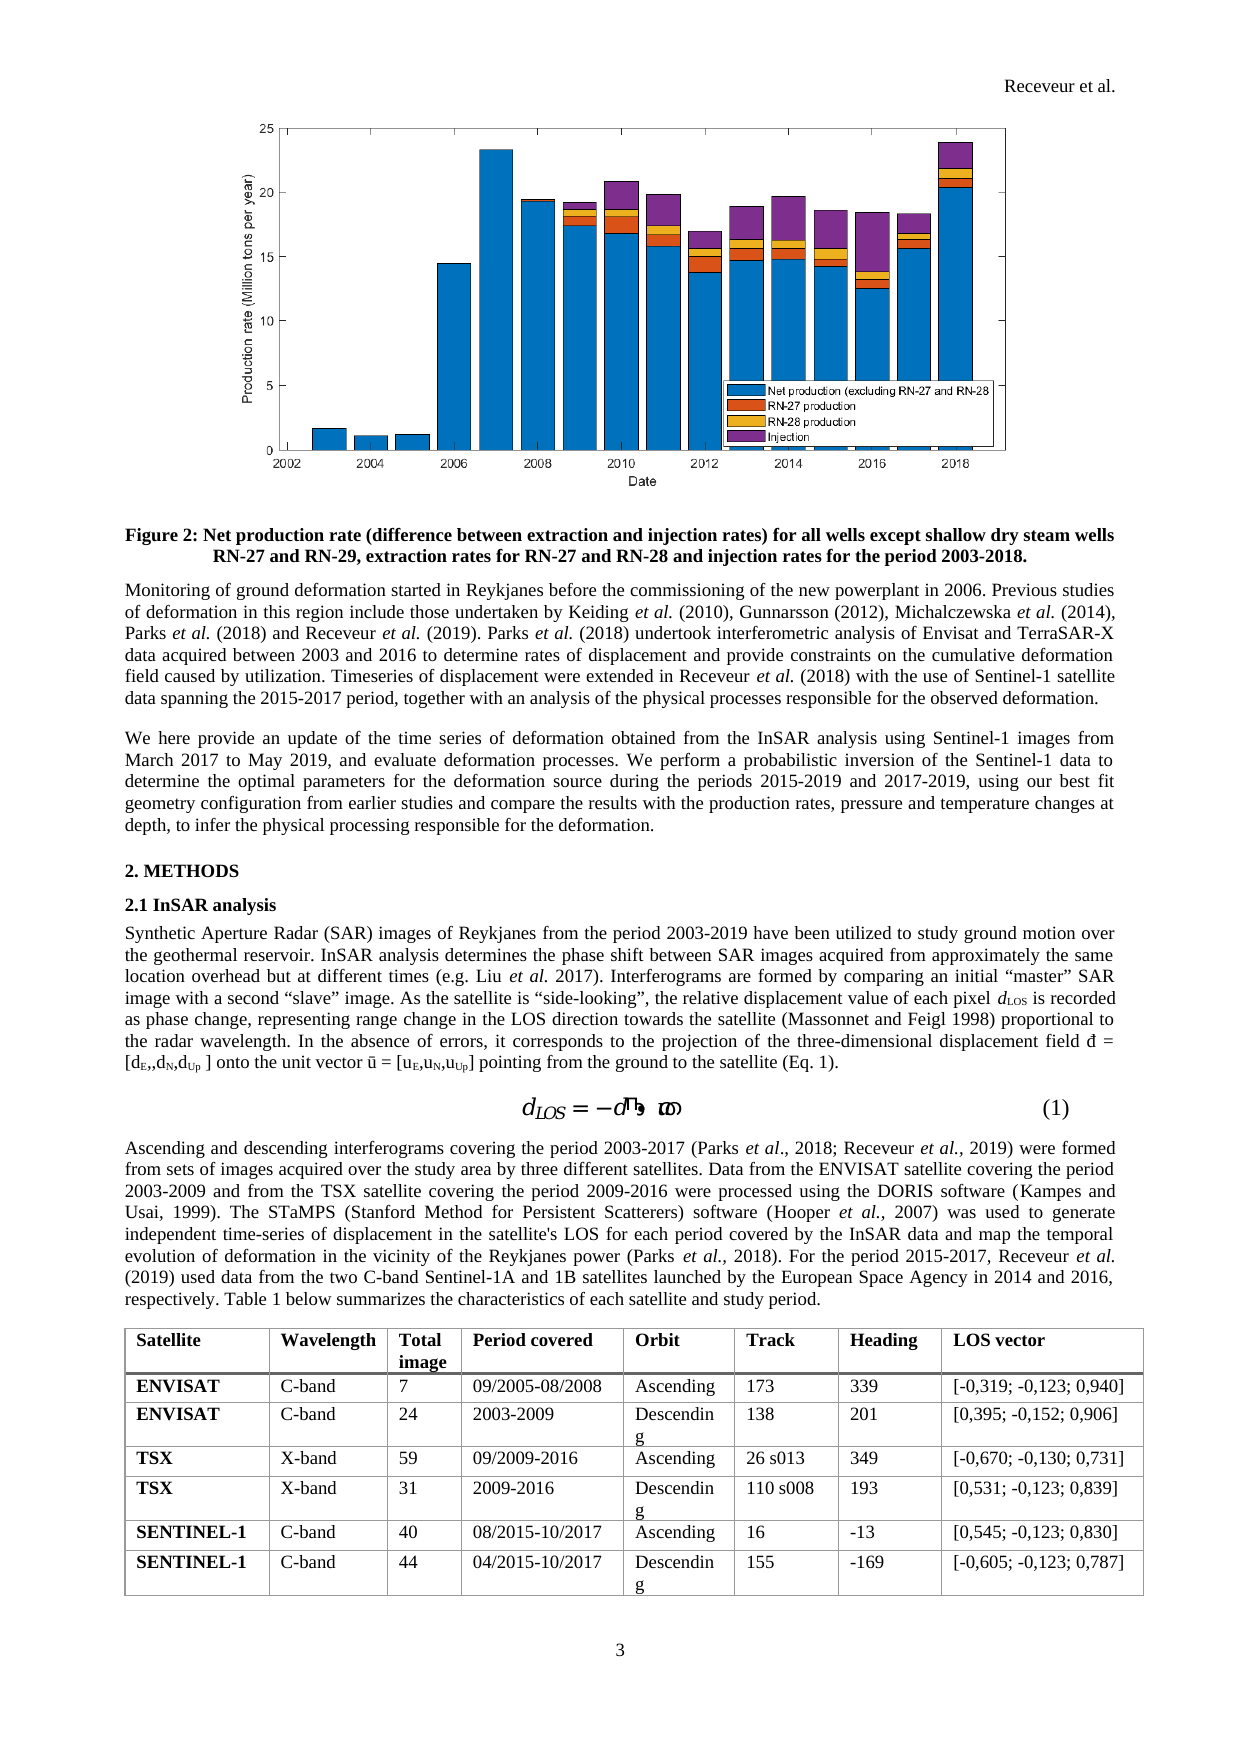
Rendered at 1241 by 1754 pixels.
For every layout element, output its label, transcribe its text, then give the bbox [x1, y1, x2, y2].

table_cell Ascending [624, 1521, 734, 1550]
table_cell TSX [126, 1477, 269, 1520]
table_header Total image [388, 1329, 461, 1372]
table_cell [-0,319; -0,123; 0,940] [942, 1375, 1143, 1402]
table_cell C-band [270, 1403, 387, 1446]
table_cell 2003-2009 [462, 1403, 623, 1446]
table_header Period covered [462, 1329, 623, 1372]
table_header LOS vector [942, 1329, 1143, 1372]
table_cell -169 [839, 1551, 941, 1594]
table_cell Ascending [624, 1447, 734, 1476]
picture [226, 118, 1014, 493]
table_cell C-band [270, 1375, 387, 1402]
text Synthetic Aperture Radar (SAR) images of Reykjanes from the period 2003-2019 have been utilized to study ground motion over the geothermal reservoir. InSAR analysis determines the phase shift between SAR images acquired from approximately the same location overhead but at different times (e.g. Liu et al. 2017). Interferograms are formed by comparing an initial “master” SAR image with a second “slave” image. As the satellite is “side-looking”, the relative displacement value of each pixel dLOS is recorded as phase change, representing range change in the LOS direction towards the satellite (Massonnet and Feigl 1998) proportional to the radar wavelength. In the absence of errors, it corresponds to the projection of the three-dimensional displacement field đ = [dE,,dN,dUp ] onto the unit vector ū = [uE,uN,uUp] pointing from the ground to the satellite (Eq. 1). [124, 922, 1116, 1073]
table_cell ENVISAT [126, 1403, 269, 1446]
table_cell 349 [839, 1447, 941, 1476]
table_cell 7 [388, 1375, 461, 1402]
table_cell ENVISAT [126, 1375, 269, 1402]
table_header Satellite [126, 1329, 269, 1372]
table_cell C-band [270, 1551, 387, 1594]
table_cell -13 [839, 1521, 941, 1550]
table_cell 138 [735, 1403, 838, 1446]
table_cell 59 [388, 1447, 461, 1476]
table_cell 173 [735, 1375, 838, 1402]
table_cell 16 [735, 1521, 838, 1550]
table_cell 04/2015-10/2017 [462, 1551, 623, 1594]
table_cell 110 s008 [735, 1477, 838, 1520]
table_cell 09/2005-08/2008 [462, 1375, 623, 1402]
table_cell [0,395; -0,152; 0,906] [942, 1403, 1143, 1446]
table_cell 40 [388, 1521, 461, 1550]
table_cell C-band [270, 1521, 387, 1550]
table_cell Descending [624, 1477, 734, 1520]
table_cell 155 [735, 1551, 838, 1594]
table_cell [-0,605; -0,123; 0,787] [942, 1551, 1143, 1594]
table_cell 44 [388, 1551, 461, 1594]
subtitle 2.1 InSAR analysis [124, 894, 1116, 916]
table_cell 201 [839, 1403, 941, 1446]
table_cell 31 [388, 1477, 461, 1520]
table_cell SENTINEL-1 [126, 1521, 269, 1550]
table_cell X-band [270, 1477, 387, 1520]
table_header Orbit [624, 1329, 734, 1372]
table_cell 09/2009-2016 [462, 1447, 623, 1476]
table_cell 339 [839, 1375, 941, 1402]
table_cell 193 [839, 1477, 941, 1520]
table_cell 24 [388, 1403, 461, 1446]
table_cell 2009-2016 [462, 1477, 623, 1520]
table_cell [0,545; -0,123; 0,830] [942, 1521, 1143, 1550]
table_cell Descending [624, 1403, 734, 1446]
table_header Track [735, 1329, 838, 1372]
text We here provide an update of the time series of deformation obtained from the InSAR analysis using Sentinel-1 images from March 2017 to May 2019, and evaluate deformation processes. We perform a probabilistic inversion of the Sentinel-1 data to determine the optimal parameters for the deformation source during the periods 2015-2019 and 2017-2019, using our best fit geometry configuration from earlier studies and compare the results with the production rates, pressure and temperature changes at depth, to infer the physical processing responsible for the deformation. [124, 727, 1116, 835]
subtitle 2. METHODS [124, 860, 1116, 882]
table_cell TSX [126, 1447, 269, 1476]
text Figure 2: Net production rate (difference between extraction and injection rates) for all wells except shallow dry steam wells RN-27 and RN-29, extraction rates for RN-27 and RN-28 and injection rates for the period 2003-2018. [124, 523, 1116, 567]
table_cell Ascending [624, 1375, 734, 1402]
table_cell 08/2015-10/2017 [462, 1521, 623, 1550]
table_cell X-band [270, 1447, 387, 1476]
table_cell SENTINEL-1 [126, 1551, 269, 1594]
table_header Heading [839, 1329, 941, 1372]
table_cell [-0,670; -0,130; 0,731] [942, 1447, 1143, 1476]
table_cell Descending [624, 1551, 734, 1594]
table_cell [0,531; -0,123; 0,839] [942, 1477, 1143, 1520]
text Ascending and descending interferograms covering the period 2003-2017 (Parks et al., 2018; Receveur et al., 2019) were formed from sets of images acquired over the study area by three different satellites. Data from the ENVISAT satellite covering the period 2003-2009 and from the TSX satellite covering the period 2009-2016 were processed using the DORIS software (Kampes and Usai, 1999). The STaMPS (Stanford Method for Persistent Scatterers) software (Hooper et al., 2007) was used to generate independent time-series of displacement in the satellite's LOS for each period covered by the InSAR data and map the temporal evolution of deformation in the vicinity of the Reykjanes power (Parks et al., 2018). For the period 2015-2017, Receveur et al. (2019) used data from the two C-band Sentinel-1A and 1B satellites launched by the European Space Agency in 2014 and 2016, respectively. Table 1 below summarizes the characteristics of each satellite and study period. [124, 1092, 1116, 1309]
text Monitoring of ground deformation started in Reykjanes before the commissioning of the new powerplant in 2006. Previous studies of deformation in this region include those undertaken by Keiding et al. (2010), Gunnarsson (2012), Michalczewska et al. (2014), Parks et al. (2018) and Receveur et al. (2019). Parks et al. (2018) undertook interferometric analysis of Envisat and TerraSAR-X data acquired between 2003 and 2016 to determine rates of displacement and provide constraints on the cumulative deformation field caused by utilization. Timeseries of displacement were extended in Receveur et al. (2018) with the use of Sentinel-1 satellite data spanning the 2015-2017 period, together with an analysis of the physical processes responsible for the observed deformation. [124, 579, 1116, 708]
table_header Wavelength [270, 1329, 387, 1372]
table_cell 26 s013 [735, 1447, 838, 1476]
